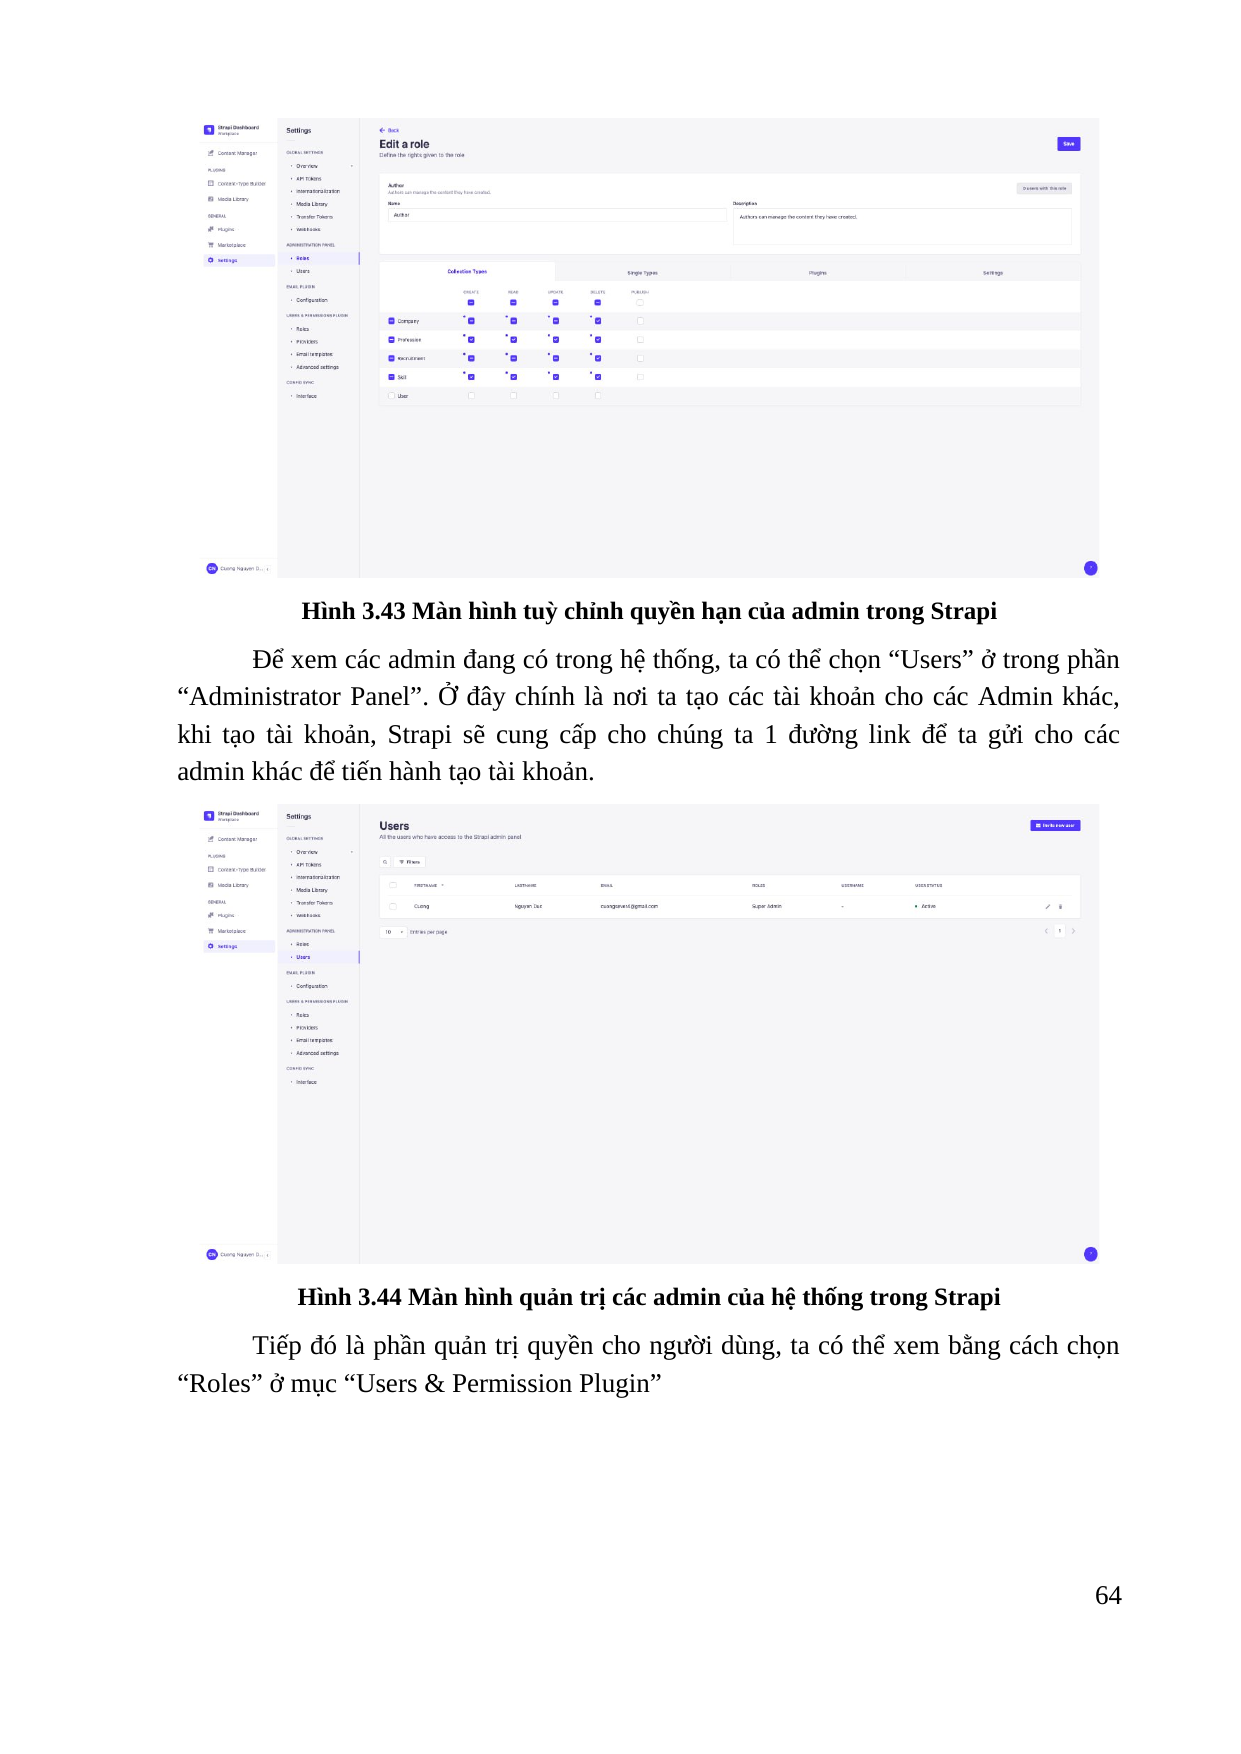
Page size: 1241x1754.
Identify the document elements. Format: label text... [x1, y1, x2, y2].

text Tiếp đó là phần quản trị quyền cho người dùng, ta có thể xem bằng cách chọn “Roles” ở mục “Users & Permission Plugin” [177, 1329, 1122, 1398]
picture [199, 804, 1100, 1264]
picture [199, 118, 1100, 578]
text Để xem các admin đang có trong hệ thống, ta có thể chọn “Users” ở trong phần “Administrator Panel”. Ở đây chính là nơi ta tạo các tài khoản cho các Admin khác, khi tạo tài khoản, Strapi sẽ cung cấp cho chúng ta 1 đường link để ta gửi cho các admin khác để tiến hành tạo tài khoản. [177, 643, 1122, 786]
